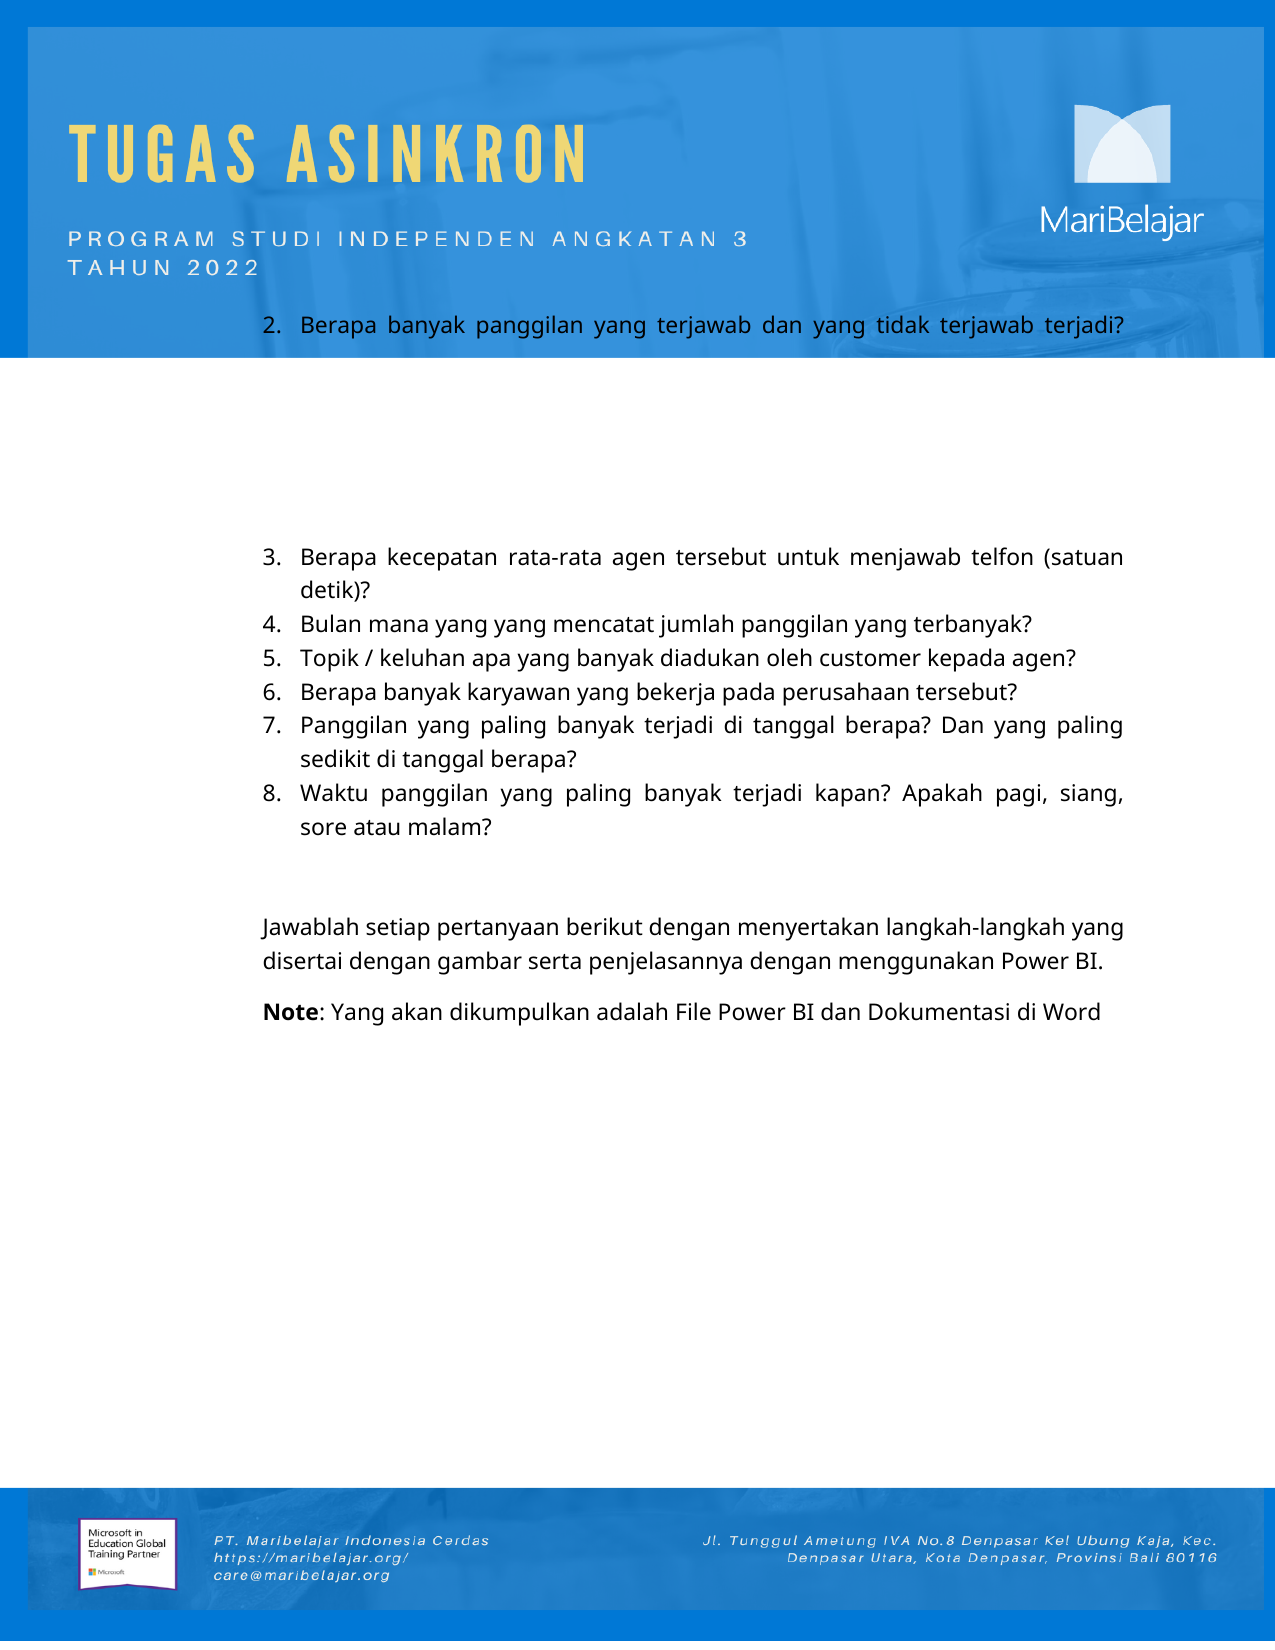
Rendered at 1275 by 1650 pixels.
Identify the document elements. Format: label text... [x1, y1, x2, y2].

list Topik / keluhan apa yang banyak diadukan oleh customer kepada agen? [262, 642, 1125, 673]
text Jawablah setiap pertanyaan berikut dengan menyertakan langkah-langkah yang disertai dengan gambar serta penjelasannya dengan menggunakan Power BI. [262, 911, 1125, 976]
list Bulan mana yang yang mencatat jumlah panggilan yang terbanyak? [262, 608, 1125, 639]
list Waktu panggilan yang paling banyak terjadi kapan? Apakah pagi, siang, sore atau malam? [262, 777, 1125, 842]
list Berapa banyak panggilan yang terjawab dan yang tidak terjawab terjadi? [262, 309, 1125, 370]
list Berapa banyak karyawan yang bekerja pada perusahaan tersebut? [262, 675, 1125, 707]
list Berapa kecepatan rata-rata agen tersebut untuk menjawab telfon (satuan detik)? [262, 540, 1125, 605]
text Note: Yang akan dikumpulkan adalah File Power BI dan Dokumentasi di Word [262, 995, 1125, 1027]
list Panggilan yang paling banyak terjadi di tanggal berapa? Dan yang paling sedikit di tanggal berapa? [262, 709, 1125, 774]
picture [0, 0, 1275, 1641]
